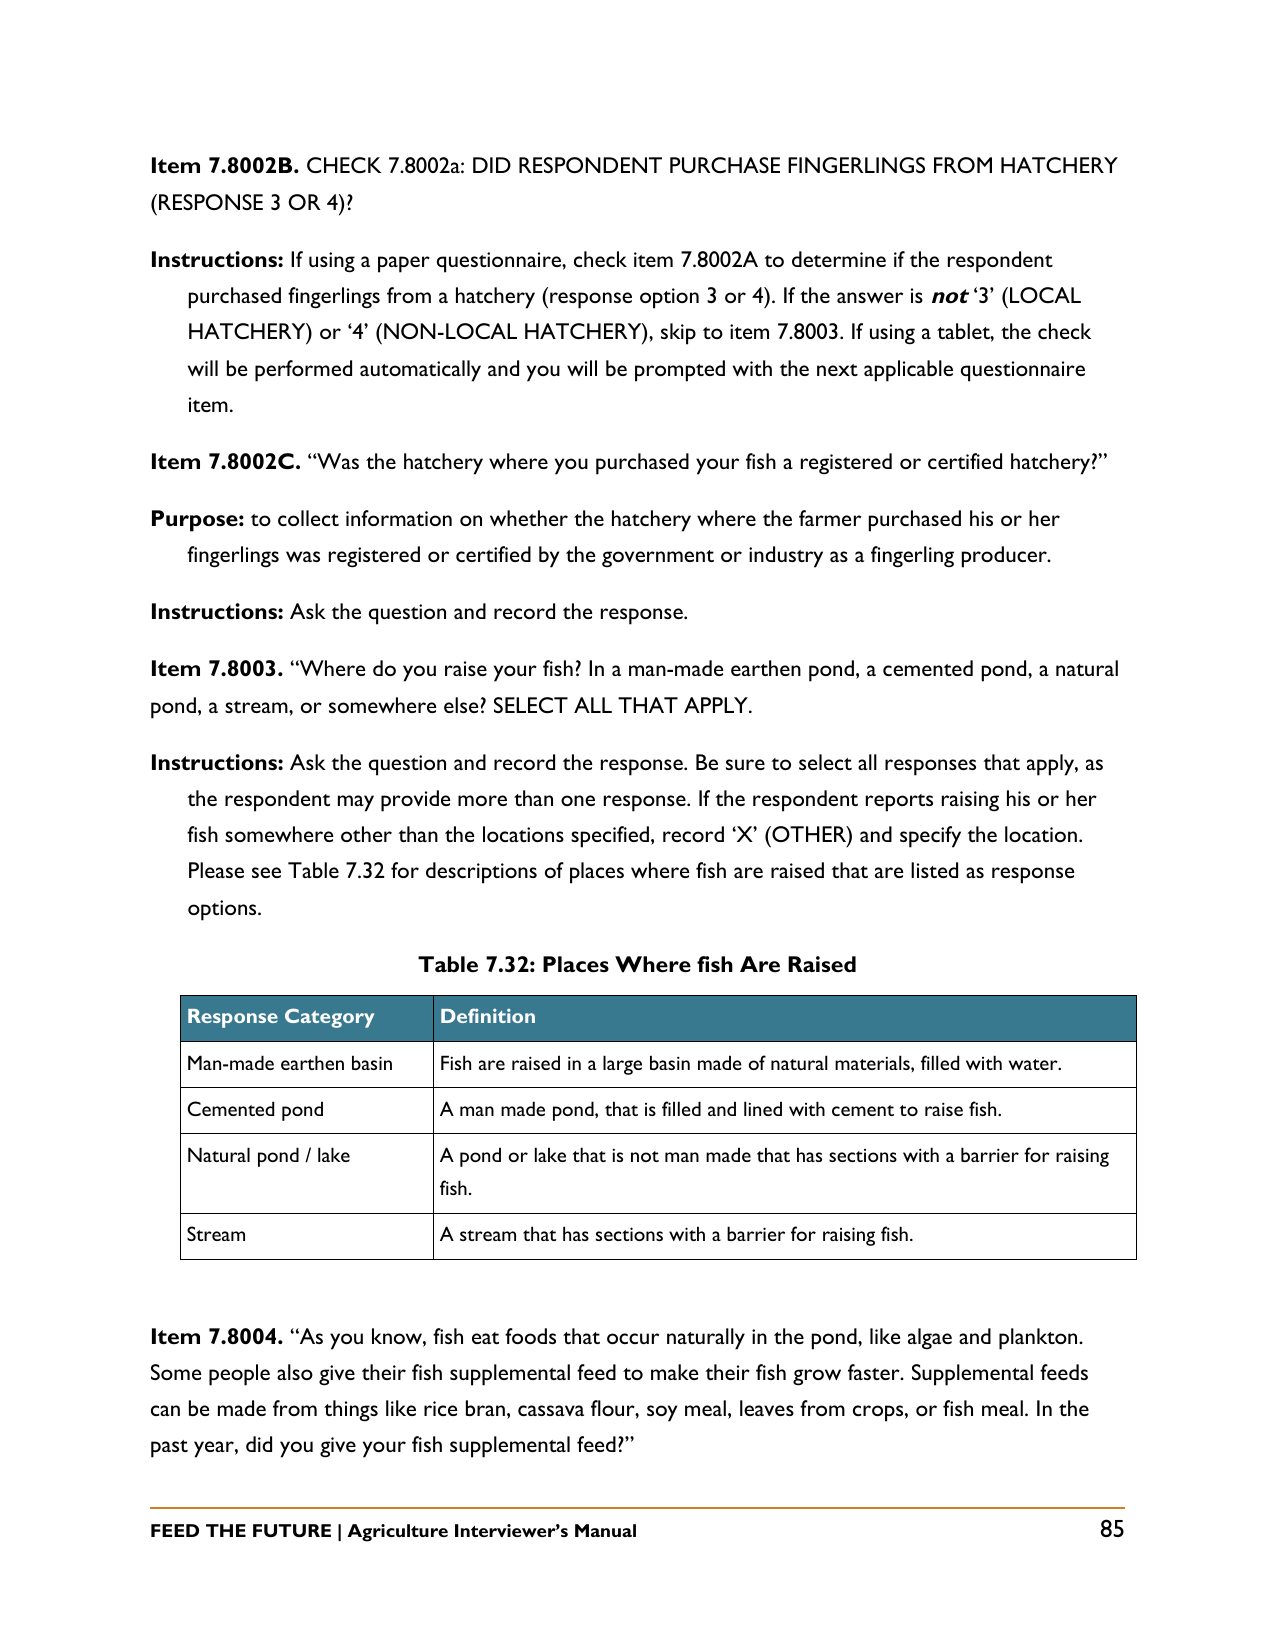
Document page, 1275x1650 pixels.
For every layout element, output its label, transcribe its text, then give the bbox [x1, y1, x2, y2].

table_cell Stream [181, 1214, 433, 1259]
table_header Definition [434, 996, 1136, 1041]
text Item 7.8003. “Where do you raise your fish? In a man-made earthen pond, a cemented pond, a natural pond, a stream, or somewhere else? SELECT ALL THAT APPLY. [150, 653, 1125, 721]
table_header Response Category [181, 996, 433, 1041]
text Item 7.8002C. “Was the hatchery where you purchased your fish a registered or certified hatchery?” [150, 445, 1125, 477]
table_cell Fish are raised in a large basin made of natural materials, filled with water. [434, 1042, 1136, 1087]
table_cell A stream that has sections with a barrier for raising fish. [434, 1214, 1136, 1259]
table_cell A man made pond, that is filled and lined with cement to raise fish. [434, 1088, 1136, 1133]
text Purpose: to collect information on whether the hatchery where the farmer purchased his or her fingerlings was registered or certified by the government or industry as a fingerling producer. [150, 502, 1125, 570]
table_cell Man-made earthen basin [181, 1042, 433, 1087]
text Instructions: Ask the question and record the response. [150, 596, 1125, 627]
table_cell Natural pond / lake [181, 1134, 433, 1212]
table_cell Cemented pond [181, 1088, 433, 1133]
text Table 7.32: Places Where fish Are Raised [150, 948, 1125, 980]
text Item 7.8002B. CHECK 7.8002a: DID RESPONDENT PURCHASE FINGERLINGS FROM HATCHERY (RESPONSE 3 OR 4)? [150, 150, 1125, 218]
text Instructions: If using a paper questionnaire, check item 7.8002A to determine if the respondent purchased fingerlings from a hatchery (response option 3 or 4). If the answer is not ‘3’ (LOCAL HATCHERY) or ‘4’ (NON-LOCAL HATCHERY), skip to item 7.8003. If using a tablet, the check will be performed automatically and you will be prompted with the next applicable questionnaire item. [150, 243, 1125, 420]
text Item 7.8004. “As you know, fish eat foods that occur naturally in the pond, like algae and plankton. Some people also give their fish supplemental feed to make their fish grow faster. Supplemental feeds can be made from things like rice bran, cassava flour, soy meal, leaves from crops, or fish meal. In the past year, did you give your fish supplemental feed?” [150, 1320, 1125, 1460]
table_cell A pond or lake that is not man made that has sections with a barrier for raising fish. [434, 1134, 1136, 1212]
text Instructions: Ask the question and record the response. Be sure to select all responses that apply, as the respondent may provide more than one response. If the respondent reports raising his or her fish somewhere other than the locations specified, record ‘X’ (OTHER) and specify the location. Please see Table 7.32 for descriptions of places where fish are raised that are listed as response options. [150, 746, 1125, 923]
